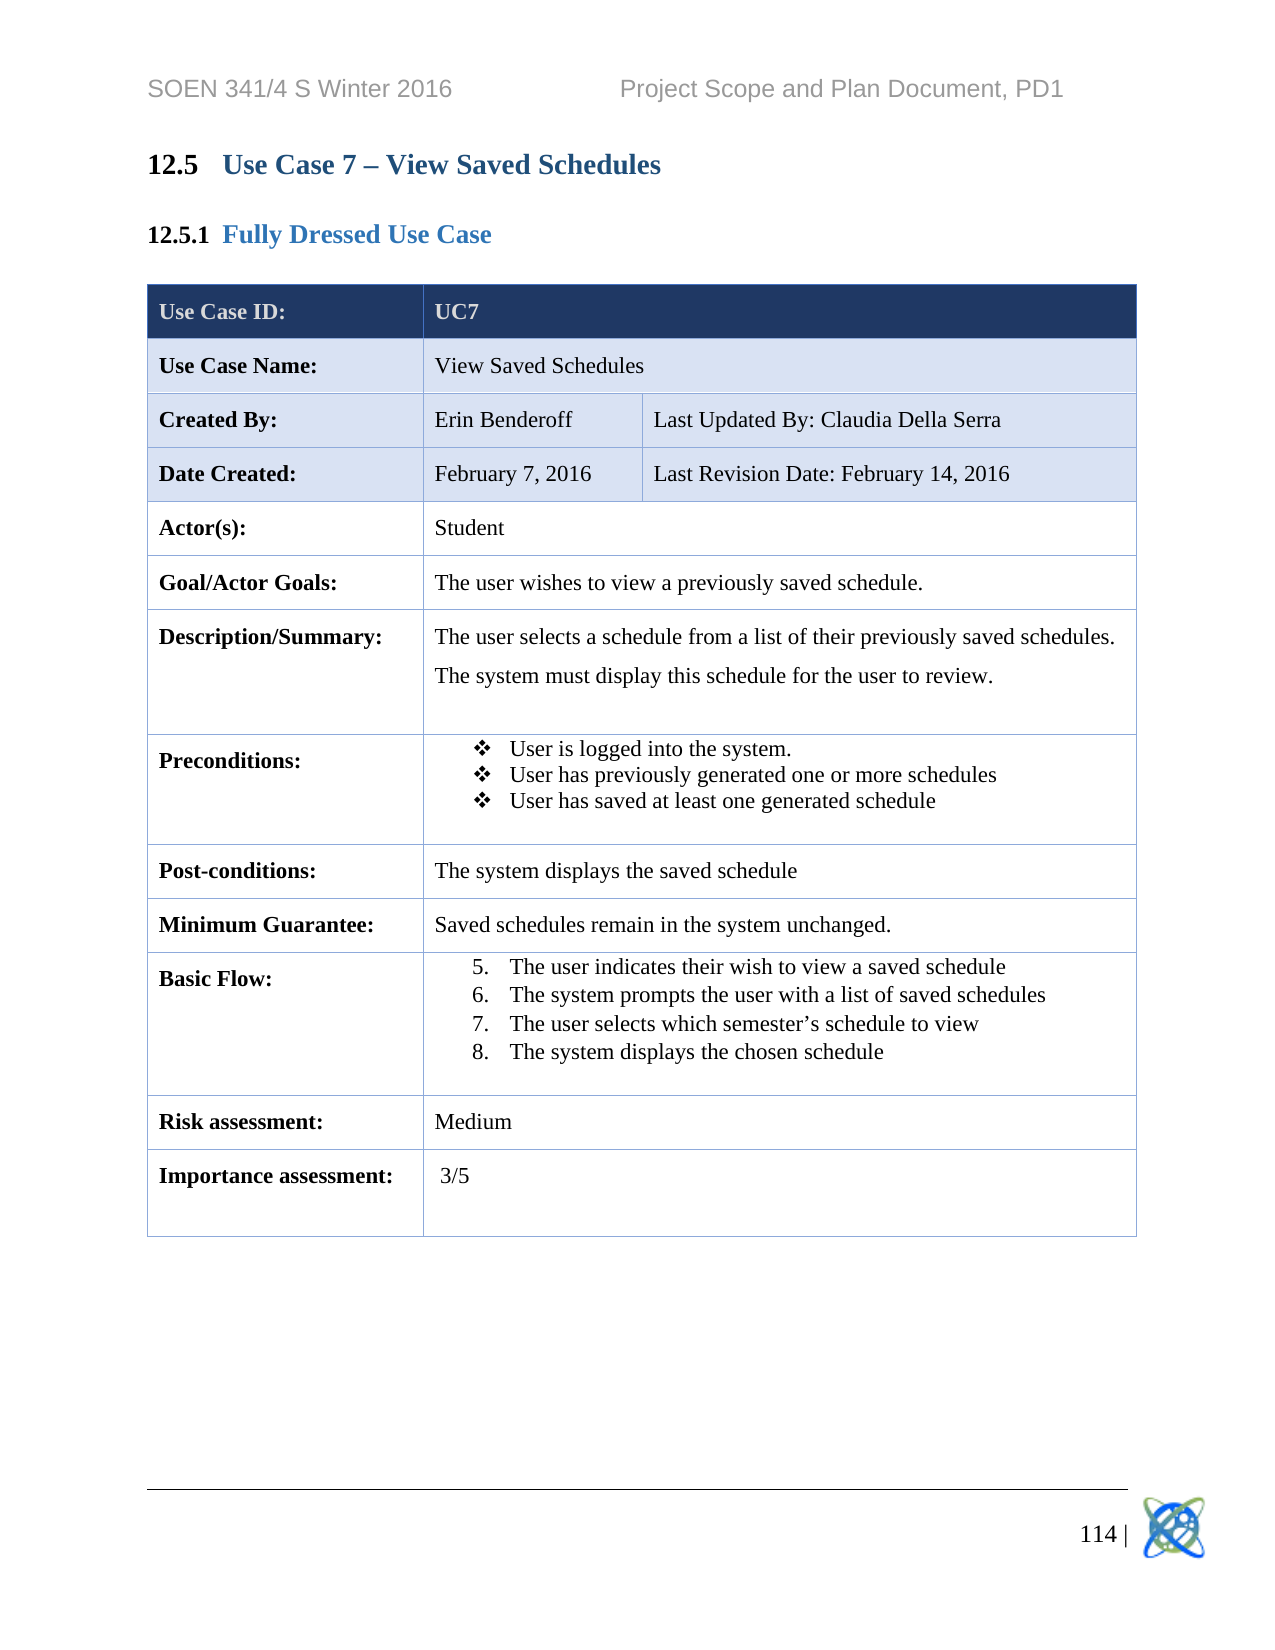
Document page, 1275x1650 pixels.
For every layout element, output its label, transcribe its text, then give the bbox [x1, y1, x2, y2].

table_cell Actor(s): [148, 502, 423, 555]
table_cell Use Case Name: [148, 339, 423, 392]
table_cell Description/Summary: [148, 610, 423, 734]
table_cell Basic Flow: [148, 953, 423, 1094]
text Use Case 7 – View Saved Schedules [147, 147, 1128, 181]
picture [1123, 1490, 1224, 1566]
table_header UC7 [424, 285, 1136, 338]
table_cell Last Revision Date: February 14, 2016 [643, 448, 1136, 501]
table_cell Student [424, 502, 1136, 555]
table_cell Post-conditions: [148, 845, 423, 898]
text Fully Dressed Use Case [147, 218, 1128, 249]
table_cell The user selects a schedule from a list of their previously saved schedules. The system must display this schedule for the user to review. [424, 610, 1136, 734]
table_cell The user indicates their wish to view a saved schedule The system prompts the user with a list of saved schedules The user selects which semester’s schedule to view The system displays the chosen schedule [424, 953, 1136, 1094]
table_cell View Saved Schedules [424, 339, 1136, 392]
table_header Use Case ID: [148, 285, 423, 338]
table_cell Date Created: [148, 448, 423, 501]
table_cell Goal/Actor Goals: [148, 556, 423, 609]
table_cell The user wishes to view a previously saved schedule. [424, 556, 1136, 609]
table_cell Last Updated By: Claudia Della Serra [643, 394, 1136, 447]
table_cell Risk assessment: [148, 1096, 423, 1149]
table_cell February 7, 2016 [424, 448, 642, 501]
table_cell Medium [424, 1096, 1136, 1149]
table_cell Saved schedules remain in the system unchanged. [424, 899, 1136, 952]
table_cell User is logged into the system. User has previously generated one or more schedules User has saved at least one generated schedule [424, 735, 1136, 844]
table_cell Erin Benderoff [424, 394, 642, 447]
table_cell Created By: [148, 394, 423, 447]
table_cell Preconditions: [148, 735, 423, 844]
table_cell Importance assessment: [148, 1150, 423, 1236]
table_cell The system displays the saved schedule [424, 845, 1136, 898]
table_cell 3/5 [424, 1150, 1136, 1236]
table_cell Minimum Guarantee: [148, 899, 423, 952]
